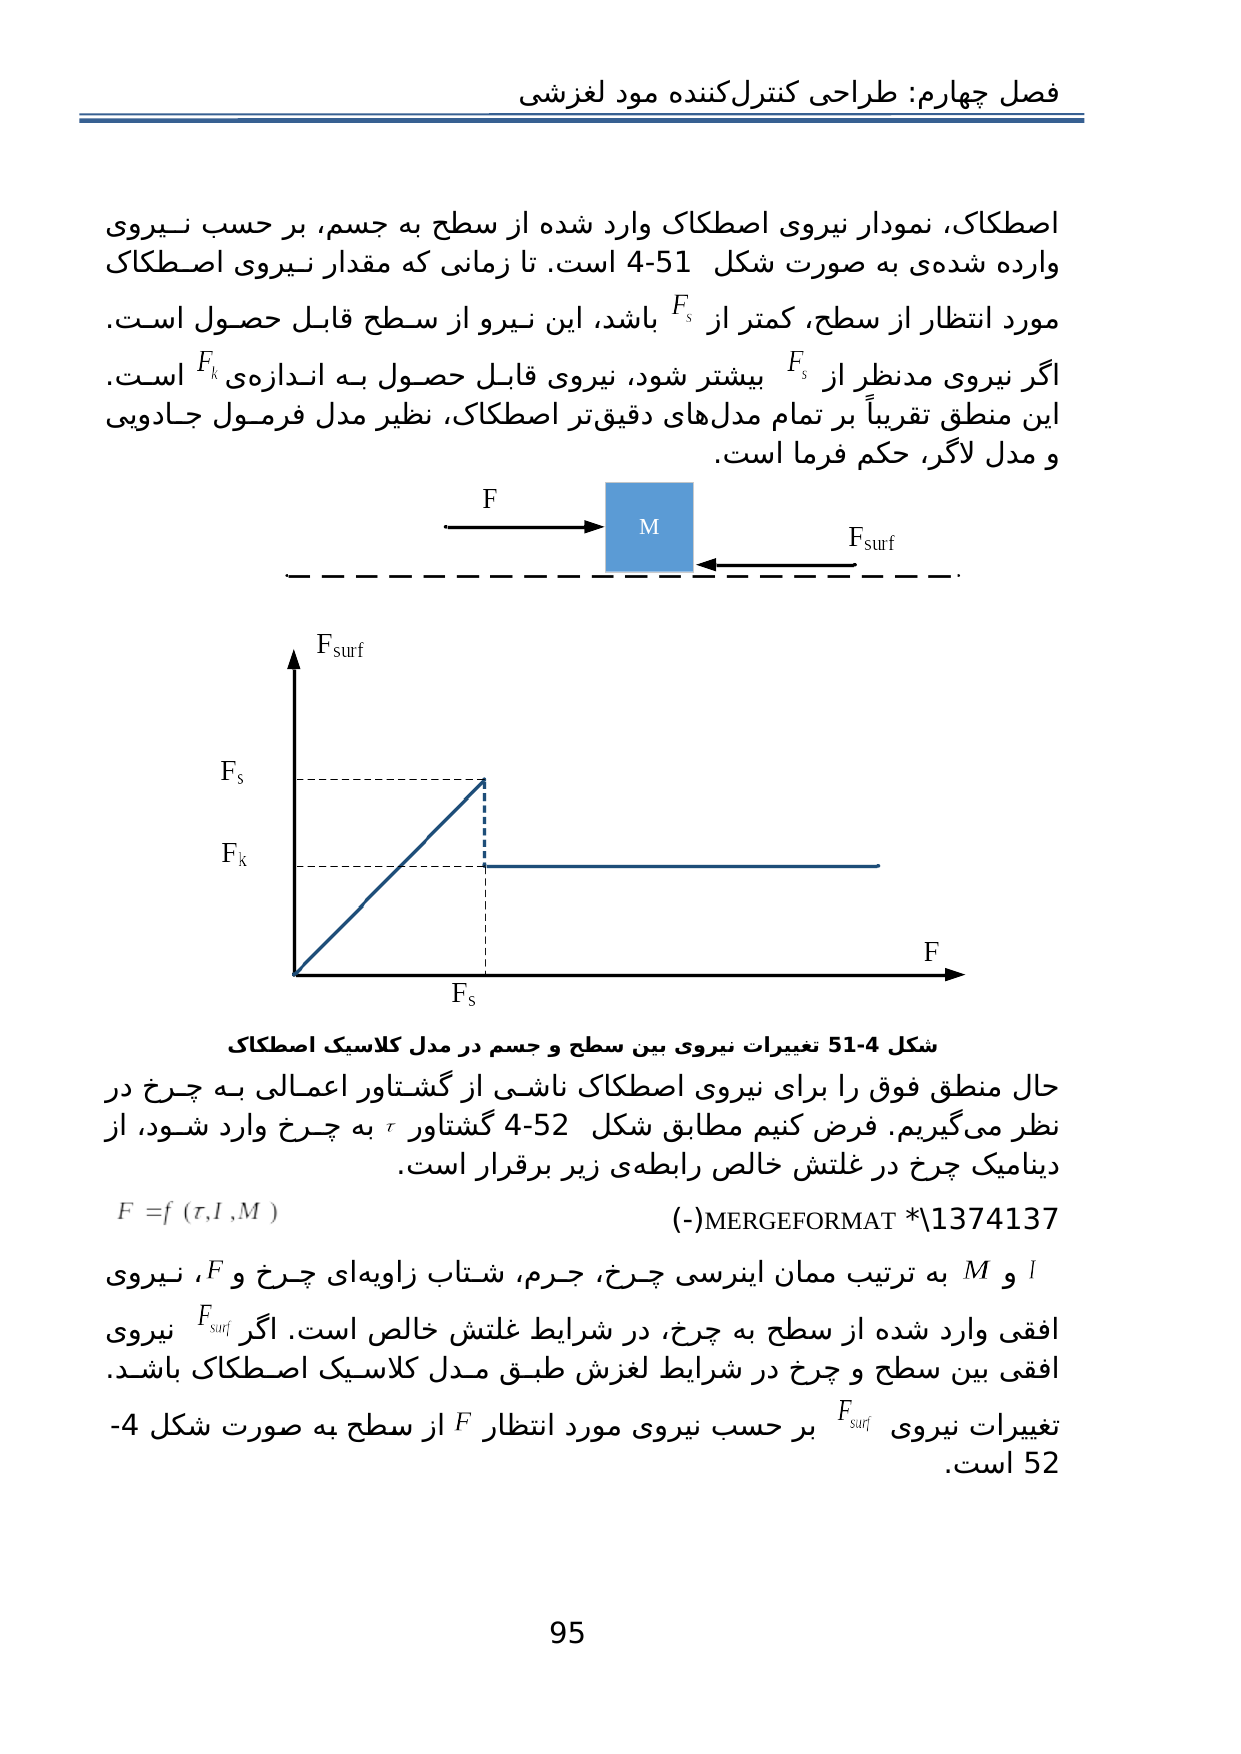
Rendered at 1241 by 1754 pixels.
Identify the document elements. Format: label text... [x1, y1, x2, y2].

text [105, 206, 1060, 470]
